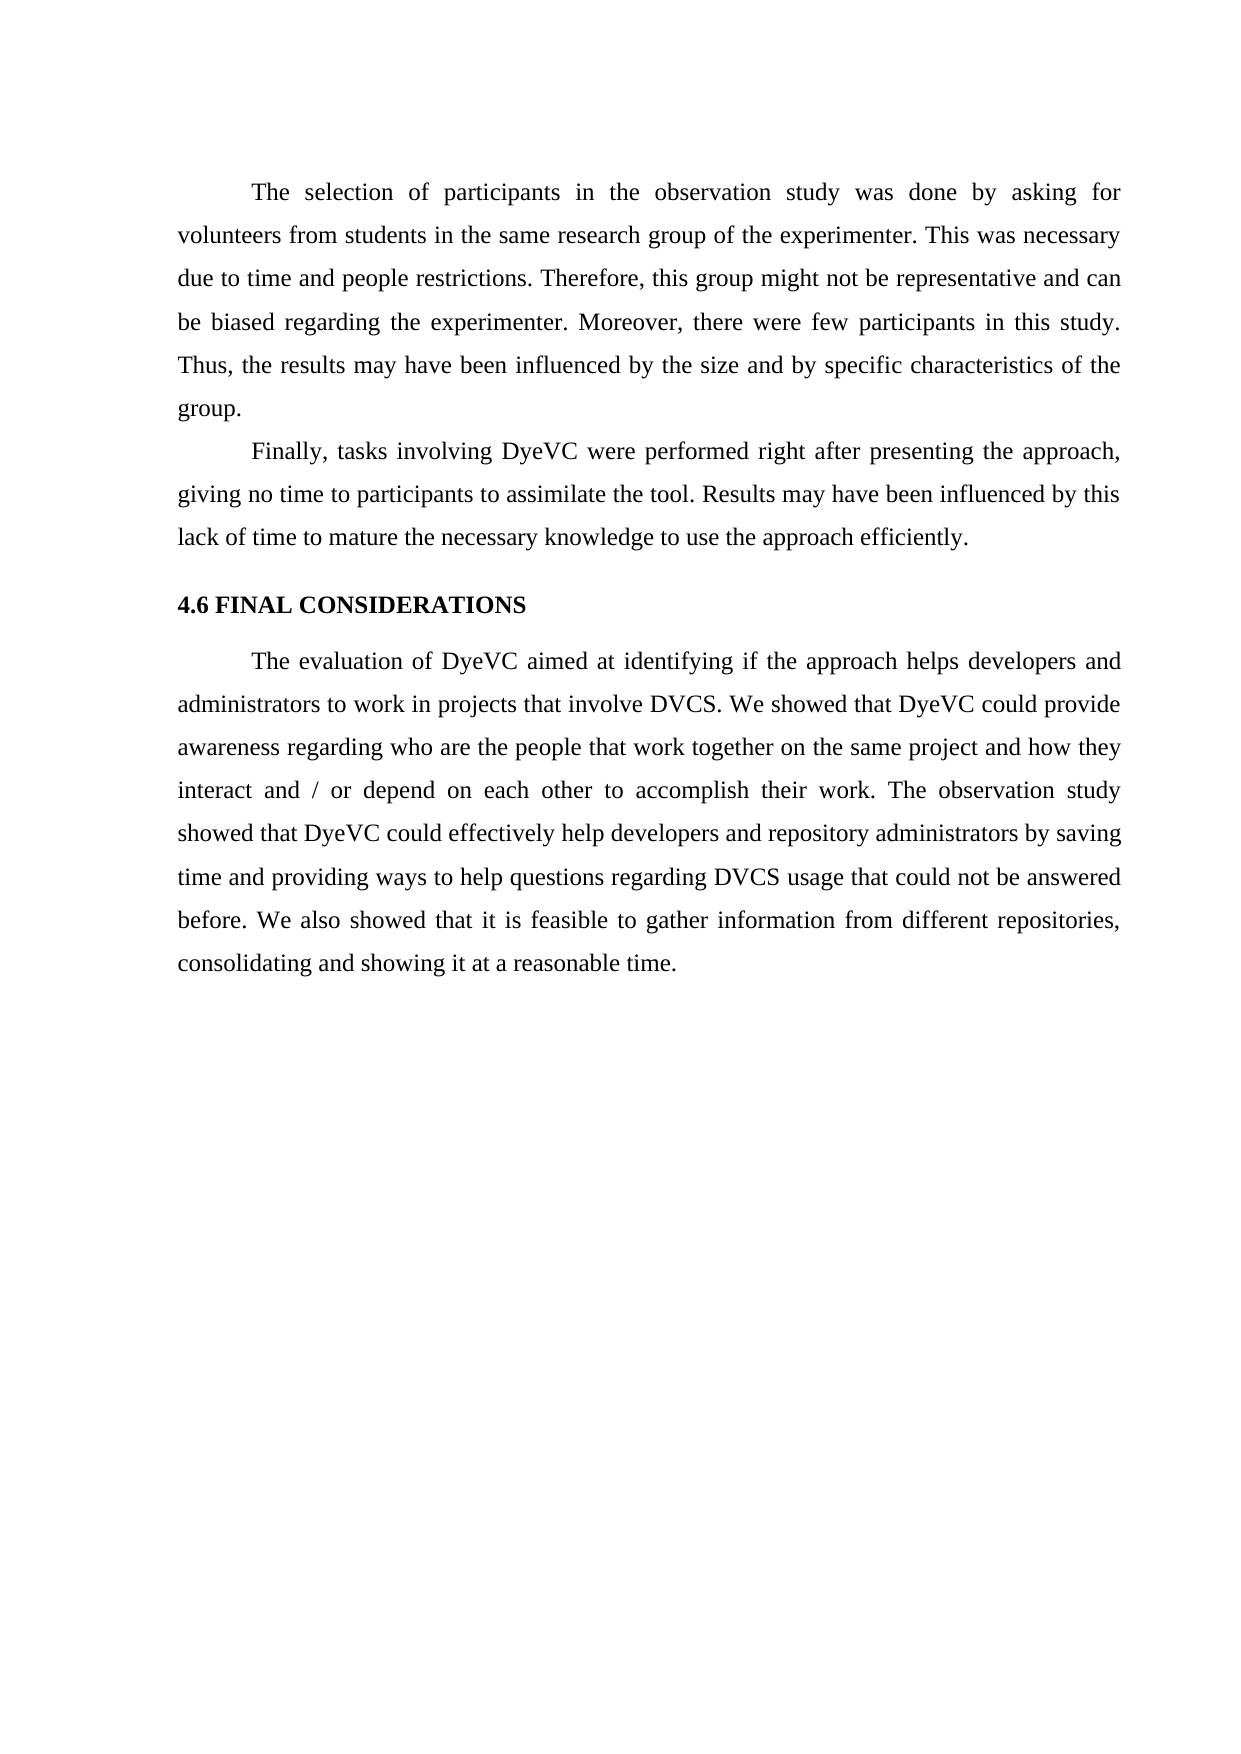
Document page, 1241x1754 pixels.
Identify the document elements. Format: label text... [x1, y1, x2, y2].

subtitle Final considerations [177, 590, 1122, 619]
text The evaluation of DyeVC aimed at identifying if the approach helps developers and administrators to work in projects that involve DVCS. We showed that DyeVC could provide awareness regarding who are the people that work together on the same project and how they interact and / or depend on each other to accomplish their work. The observation study showed that DyeVC could effectively help developers and repository administrators by saving time and providing ways to help questions regarding DVCS usage that could not be answered before. We also showed that it is feasible to gather information from different repositories, consolidating and showing it at a reasonable time. [177, 646, 1122, 977]
text Finally, tasks involving DyeVC were performed right after presenting the approach, giving no time to participants to assimilate the tool. Results may have been influenced by this lack of time to mature the necessary knowledge to use the approach efficiently. [177, 436, 1122, 551]
text The selection of participants in the observation study was done by asking for volunteers from students in the same research group of the experimenter. This was necessary due to time and people restrictions. Therefore, this group might not be representative and can be biased regarding the experimenter. Moreover, there were few participants in this study. Thus, the results may have been influenced by the size and by specific characteristics of the group. [177, 177, 1122, 422]
